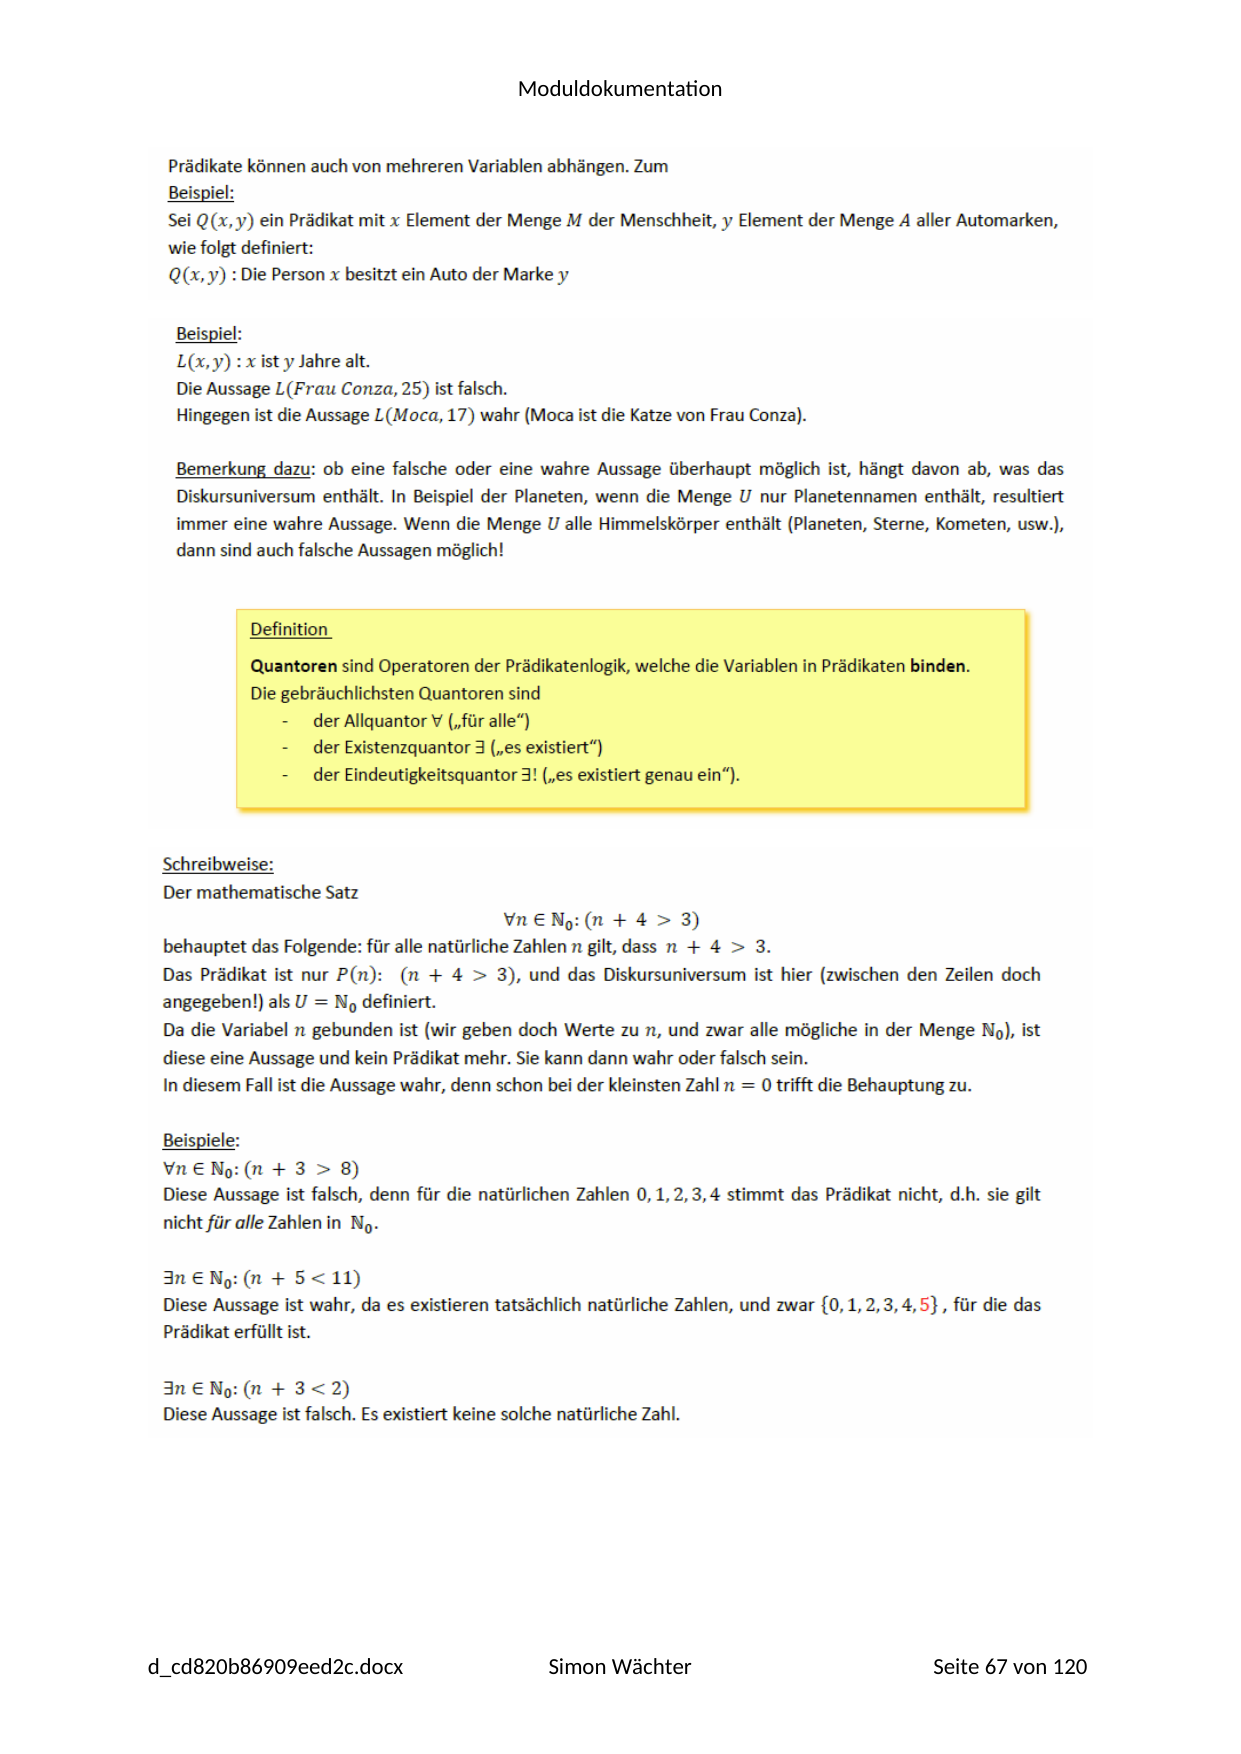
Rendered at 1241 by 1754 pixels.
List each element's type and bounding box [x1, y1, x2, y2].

picture [147, 147, 1093, 300]
picture [147, 318, 1093, 829]
picture [147, 847, 1093, 1438]
